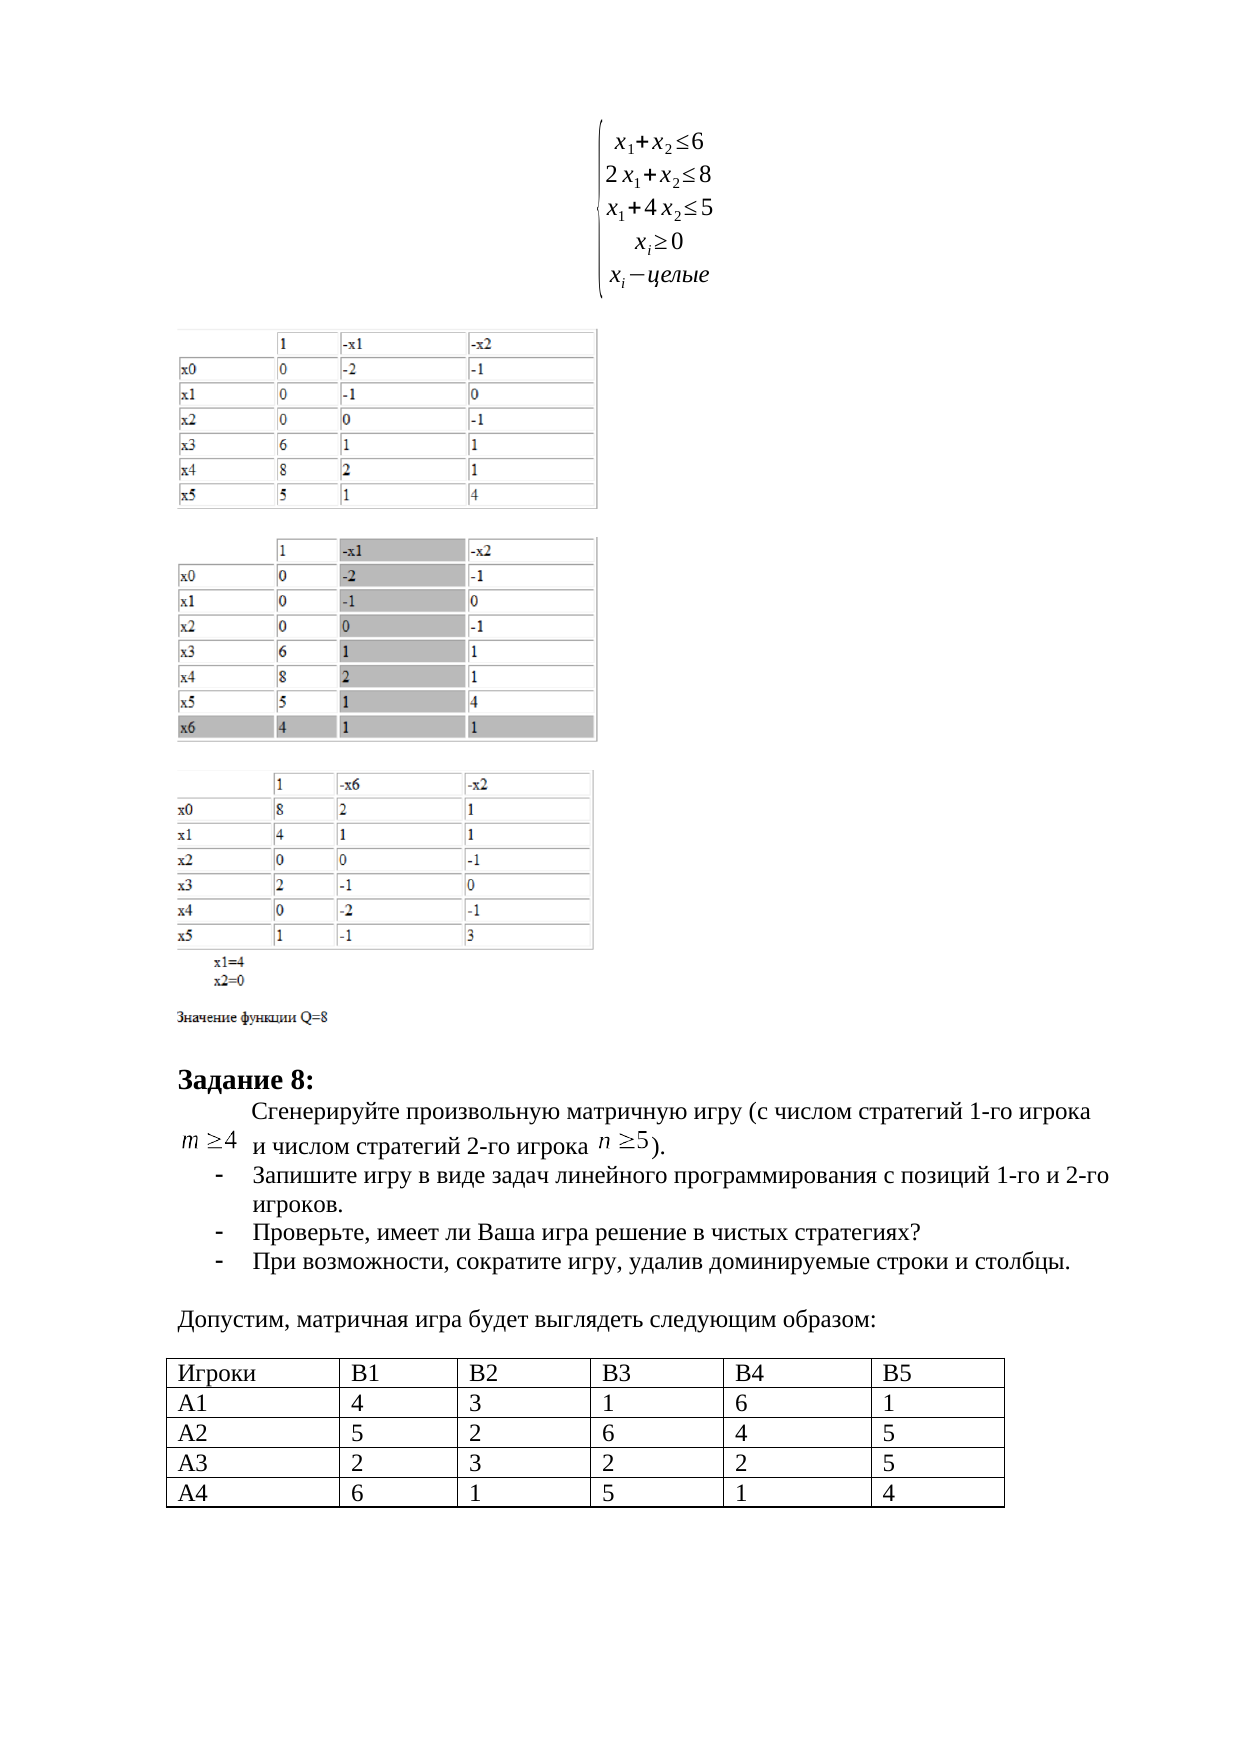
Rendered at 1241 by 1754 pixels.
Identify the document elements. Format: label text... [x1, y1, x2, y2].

table_cell 6 [591, 1418, 723, 1447]
table_header B4 [724, 1359, 871, 1387]
text Задание 8: [177, 1062, 1152, 1096]
list Проверьте, имеет ли Ваша игра решение в чистых стратегиях? [215, 1217, 1152, 1246]
table_cell 1 [591, 1388, 723, 1417]
table_cell 2 [724, 1448, 871, 1477]
table_cell 5 [340, 1418, 457, 1447]
table_cell 4 [872, 1478, 1004, 1506]
table_cell 5 [872, 1418, 1004, 1447]
table_header B3 [591, 1359, 723, 1387]
table_cell 2 [458, 1418, 590, 1447]
table_cell 1 [458, 1478, 590, 1506]
table_header B1 [340, 1359, 457, 1387]
table_cell A3 [167, 1448, 339, 1477]
table_cell 4 [724, 1418, 871, 1447]
picture [177, 770, 600, 1029]
list При возможности, сократите игру, удалив доминируемые строки и столбцы. [215, 1246, 1152, 1275]
table_cell 2 [340, 1448, 457, 1477]
table_cell 6 [340, 1478, 457, 1506]
table_cell A1 [167, 1388, 339, 1417]
table_header B5 [872, 1359, 1004, 1387]
text Допустим, матричная игра будет выглядеть следующим образом: [177, 1304, 1152, 1332]
table_cell A2 [167, 1418, 339, 1447]
table_cell 4 [340, 1388, 457, 1417]
table_cell A4 [167, 1478, 339, 1506]
text Сгенерируйте произвольную матричную игру (с числом стратегий 1-го игрока и числом стратегий 2-го игрока ). [177, 1096, 1152, 1160]
table_cell 2 [591, 1448, 723, 1477]
table_cell 6 [724, 1388, 871, 1417]
table_cell 3 [458, 1448, 590, 1477]
picture [177, 328, 600, 509]
table_cell 5 [872, 1448, 1004, 1477]
table_header B2 [458, 1359, 590, 1387]
table_cell 1 [872, 1388, 1004, 1417]
table_cell 5 [591, 1478, 723, 1506]
picture [177, 537, 600, 742]
table_cell 3 [458, 1388, 590, 1417]
list Запишите игру в виде задач линейного программирования с позиций 1-го и 2-го игроков. [215, 1160, 1152, 1217]
table_header Игроки [167, 1359, 339, 1387]
table_cell 1 [724, 1478, 871, 1506]
